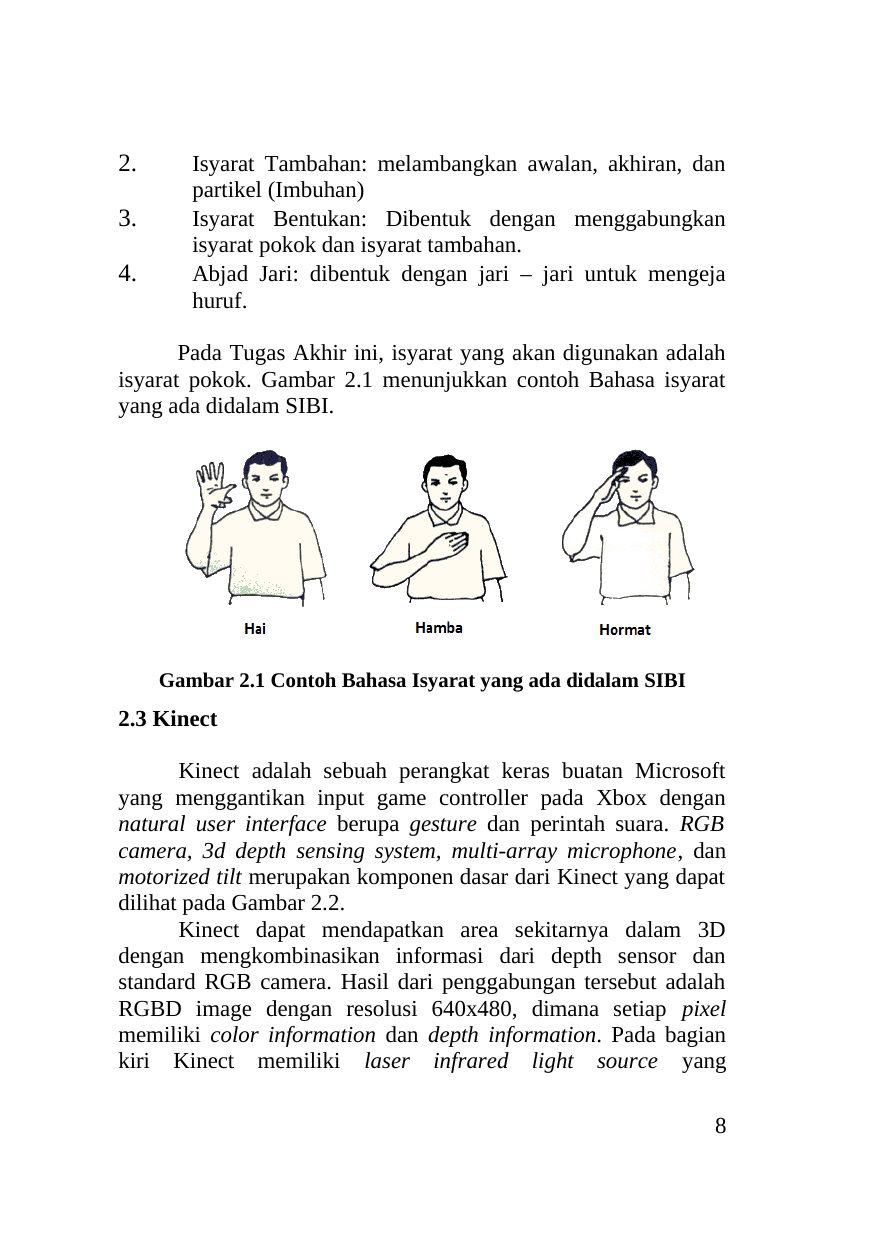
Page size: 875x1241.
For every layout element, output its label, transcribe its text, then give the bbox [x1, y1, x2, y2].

picture [176, 444, 699, 644]
subtitle 2.3 Kinect [118, 705, 726, 731]
list Gambar 2.1 Contoh Bahasa Isyarat yang ada didalam SIBI [118, 668, 726, 692]
text Kinect adalah sebuah perangkat keras buatan Microsoft yang menggantikan input game controller pada Xbox dengan natural user interface berupa gesture dan perintah suara. RGB camera, 3d depth sensing system, multi-array microphone, dan motorized tilt merupakan komponen dasar dari Kinect yang dapat dilihat pada Gambar 2.2. [118, 758, 726, 916]
list Isyarat Tambahan: melambangkan awalan, akhiran, dan partikel (Imbuhan) [118, 148, 726, 203]
list Isyarat Bentukan: Dibentuk dengan menggabungkan isyarat pokok dan isyarat tambahan. [118, 203, 726, 258]
text Pada Tugas Akhir ini, isyarat yang akan digunakan adalah isyarat pokok. Gambar 2.1 menunjukkan contoh Bahasa isyarat yang ada didalam SIBI. [118, 339, 726, 418]
list Abjad Jari: dibentuk dengan jari – jari untuk mengeja huruf. [118, 258, 726, 313]
